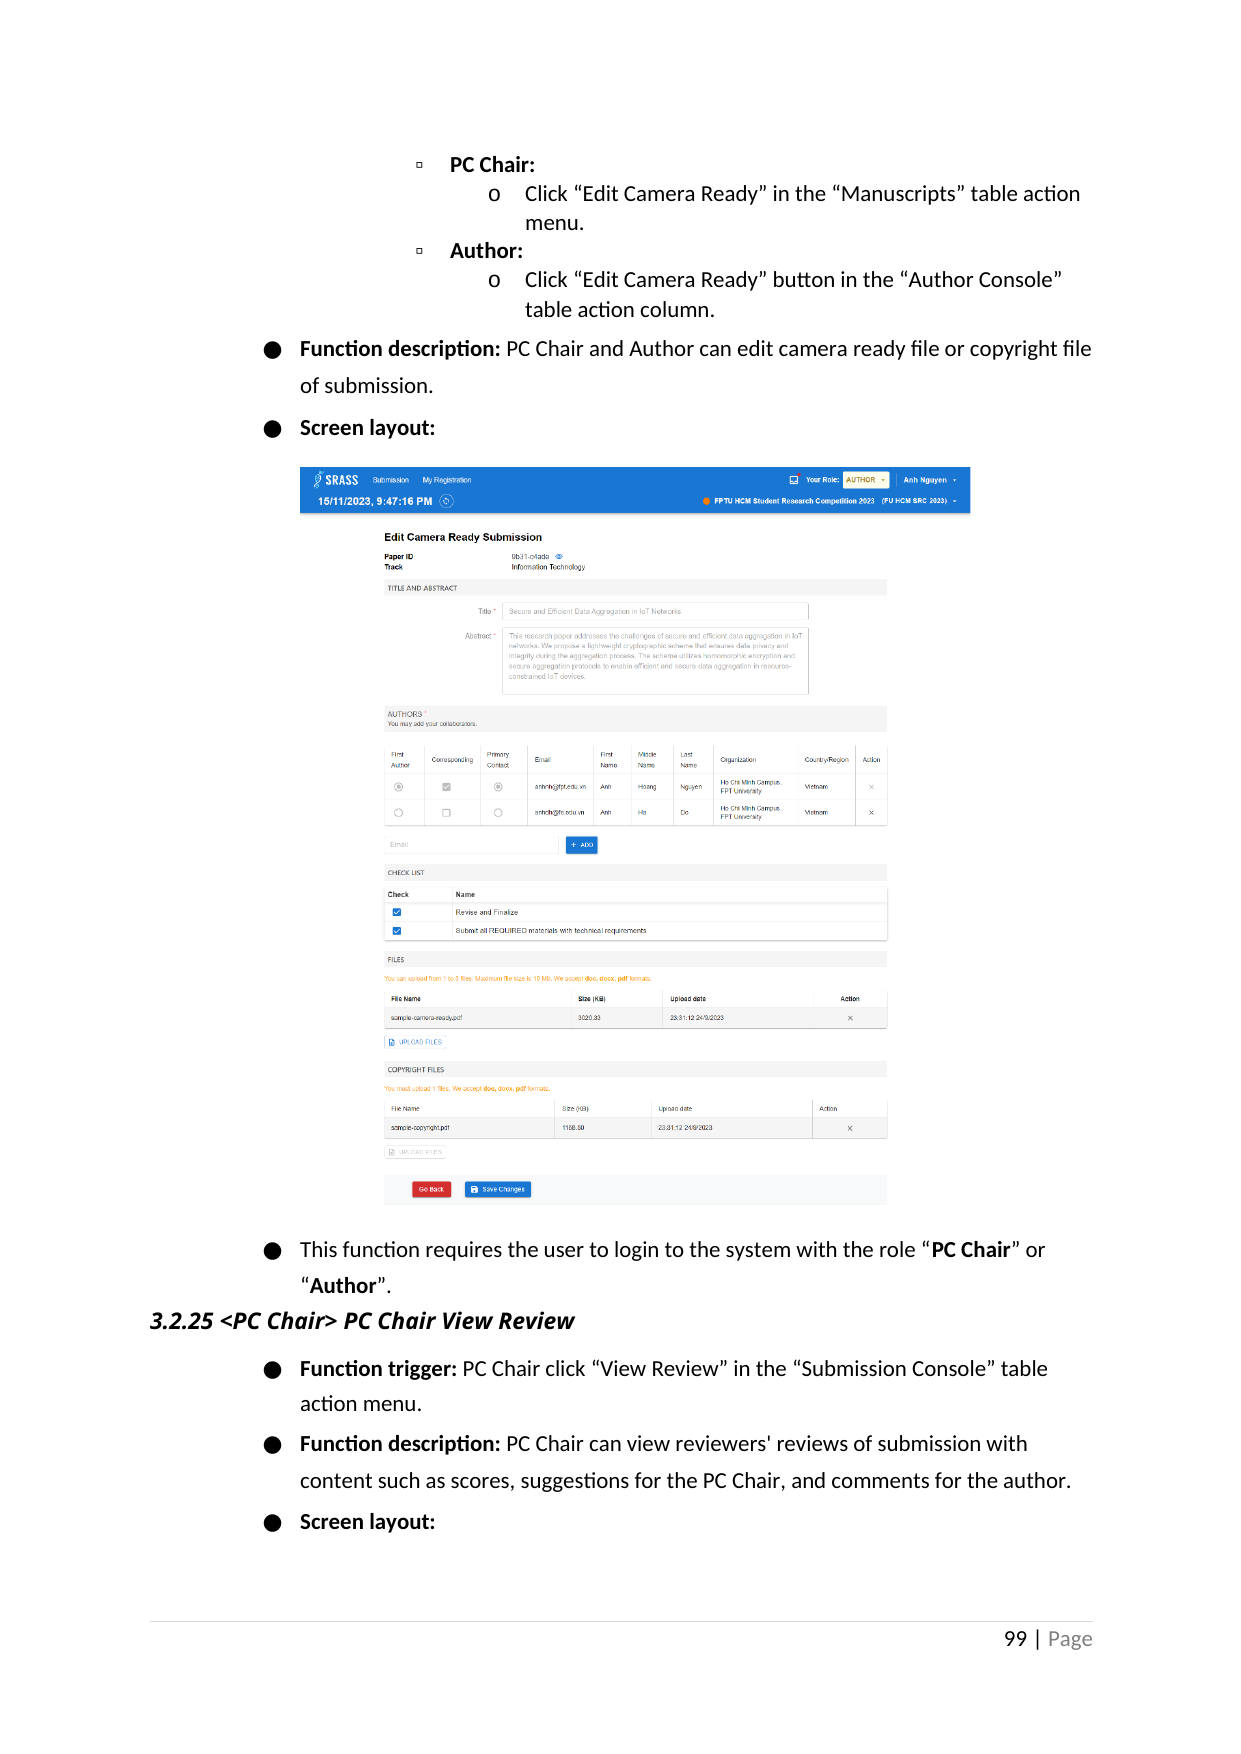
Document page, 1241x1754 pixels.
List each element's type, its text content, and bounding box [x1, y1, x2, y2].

list Click “Edit Camera Ready” in the “Manuscripts” table action menu. [487, 179, 1093, 236]
list PC Chair: [412, 150, 1093, 179]
list Screen layout: [262, 1496, 1093, 1543]
subtitle 3.2.25 <PC Chair> PC Chair View Review [150, 1305, 1093, 1336]
list Function trigger: PC Chair click “View Review” in the “Submission Console” table action menu. [262, 1342, 1093, 1417]
list Function description: PC Chair and Author can edit camera ready file or copyright file of submission. [262, 323, 1093, 399]
list Author: [412, 236, 1093, 266]
picture [300, 467, 971, 1218]
list Screen layout: [262, 401, 1093, 448]
list Click “Edit Camera Ready” button in the “Author Console” table action column. [487, 266, 1093, 323]
list This function requires the user to login to the system with the role “PC Chair” or “Author”. [262, 1224, 1093, 1299]
list Function description: PC Chair can view reviewers' reviews of submission with content such as scores, suggestions for the PC Chair, and comments for the author. [262, 1417, 1093, 1494]
